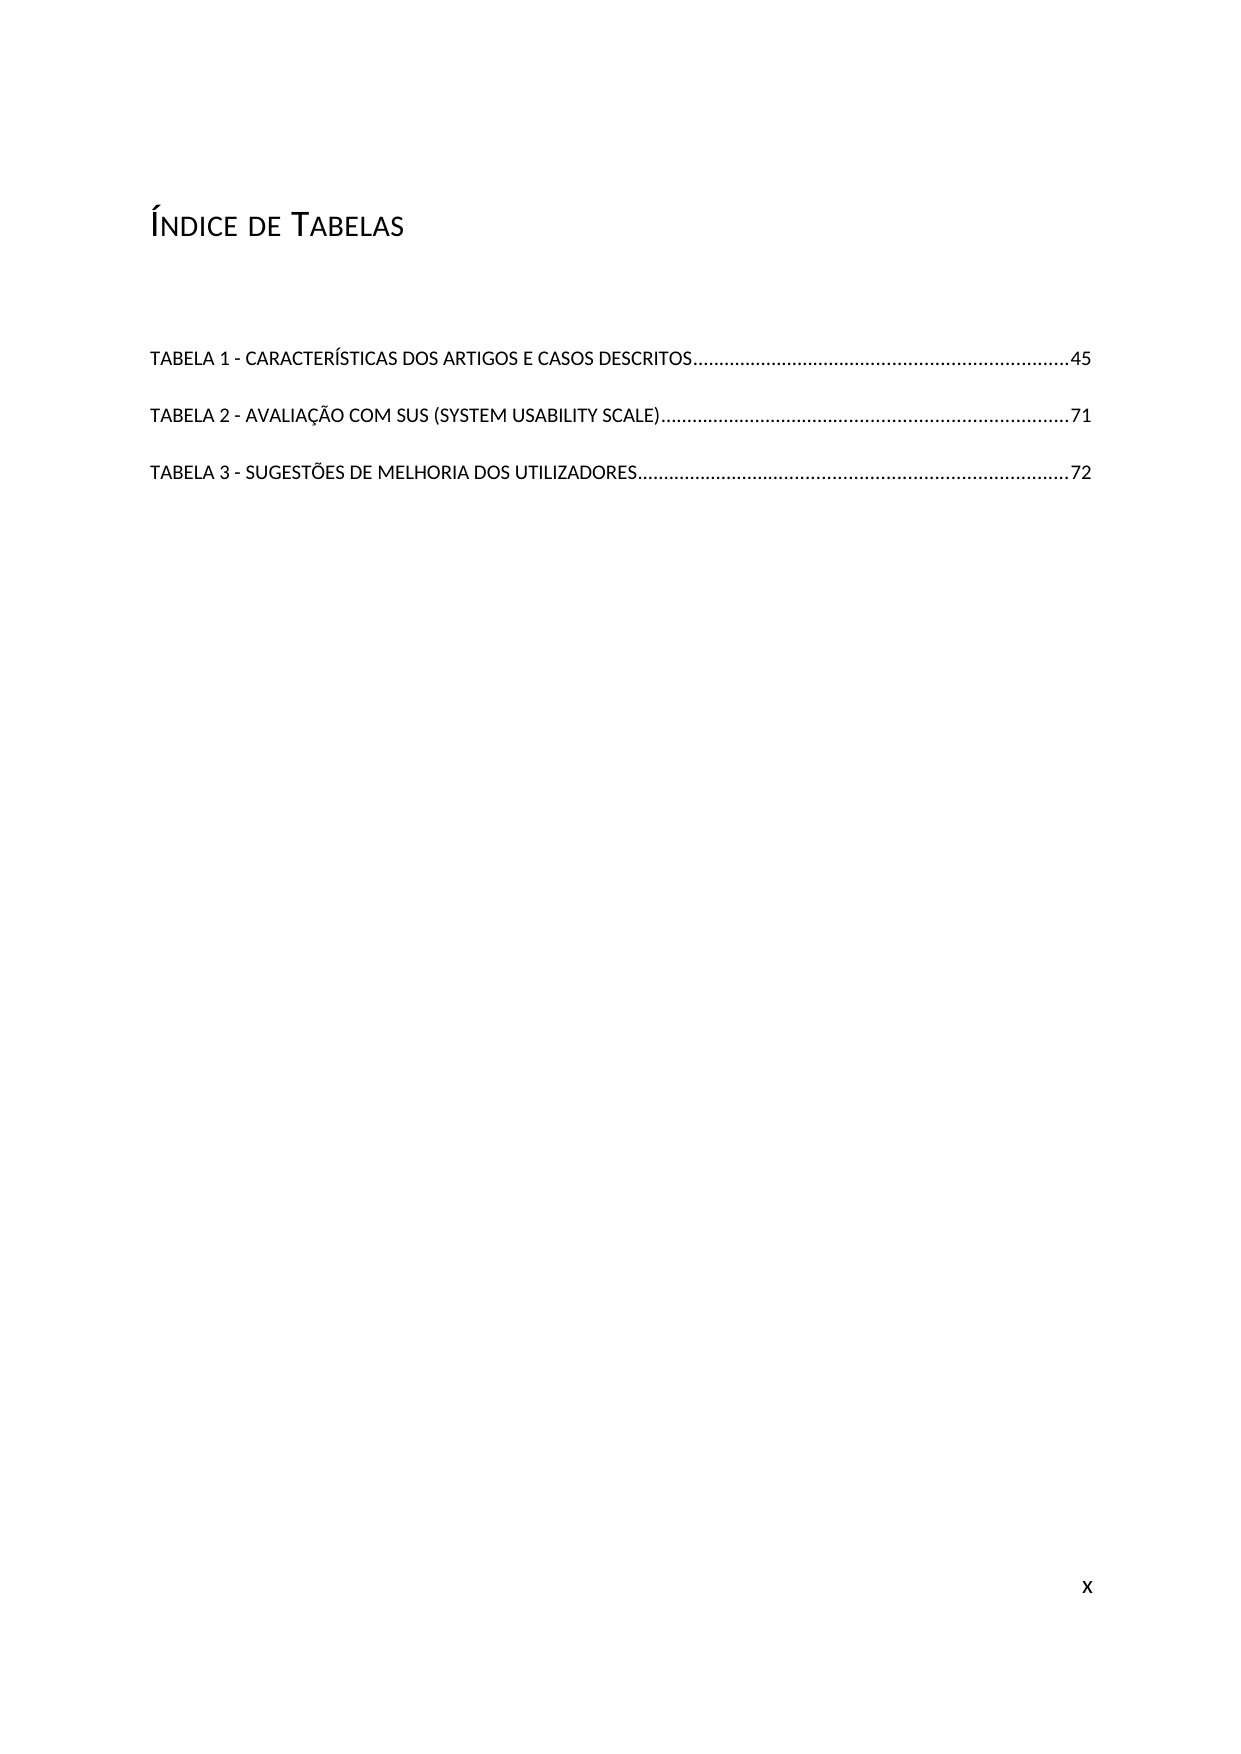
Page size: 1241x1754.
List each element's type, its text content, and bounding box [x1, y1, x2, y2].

text Tabela 2 - Avaliação com SUS (System Usability Scale) 71 [150, 402, 1092, 428]
subtitle Índice de Tabelas [150, 200, 1092, 246]
text Tabela 1 - Características dos artigos e casos descritos 45 [150, 345, 1092, 371]
text Tabela 3 - Sugestões de Melhoria dos Utilizadores 72 [150, 459, 1092, 484]
